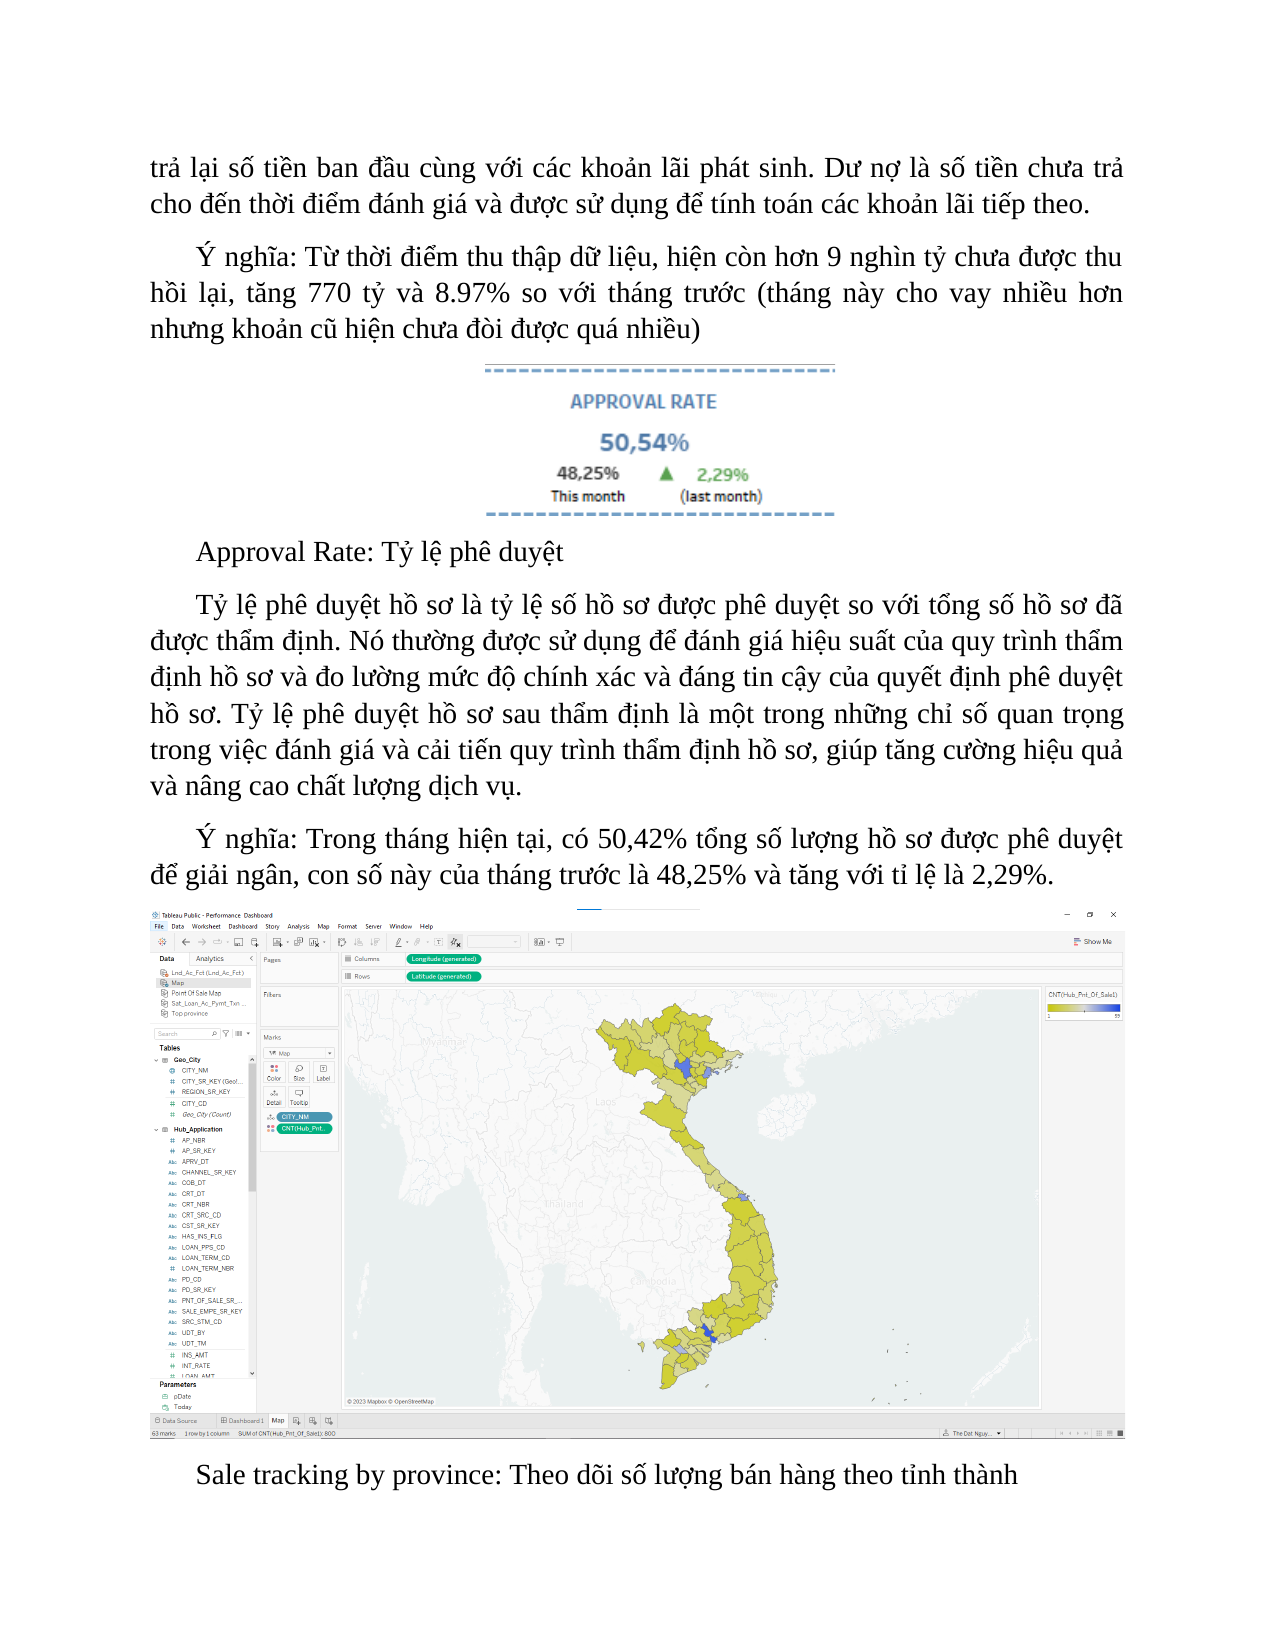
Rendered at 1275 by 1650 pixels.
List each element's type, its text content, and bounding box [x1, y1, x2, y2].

text Sale tracking by province: Theo dõi số lượng bán hàng theo tỉnh thành [195, 1457, 1125, 1491]
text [150, 150, 1125, 220]
text Ý nghĩa: Từ thời điểm thu thập dữ liệu, hiện còn hơn 9 nghìn tỷ chưa được thu hồi lại, tăng 770 tỷ và 8.97% so với tháng trước (tháng này cho vay nhiều hơn nhưng khoản cũ hiện chưa đòi được quá nhiều) [150, 239, 1125, 345]
picture [150, 909, 1125, 1439]
text Ý nghĩa: Trong tháng hiện tại, có 50,42% tổng số lượng hồ sơ được phê duyệt để giải ngân, con số này của tháng trước là 48,25% và tăng với tỉ lệ là 2,29%. [150, 821, 1125, 891]
text Tỷ lệ phê duyệt hồ sơ là tỷ lệ số hồ sơ được phê duyệt so với tổng số hồ sơ đã được thẩm định. Nó thường được sử dụng để đánh giá hiệu suất của quy trình thẩm định hồ sơ và đo lường mức độ chính xác và đáng tin cậy của quyết định phê duyệt hồ sơ. Tỷ lệ phê duyệt hồ sơ sau thẩm định là một trong những chỉ số quan trọng trong việc đánh giá và cải tiến quy trình thẩm định hồ sơ, giúp tăng cường hiệu quả và nâng cao chất lượng dịch vụ. [150, 587, 1125, 802]
picture [485, 364, 836, 516]
text Approval Rate: Tỷ lệ phê duyệt [195, 534, 1125, 568]
